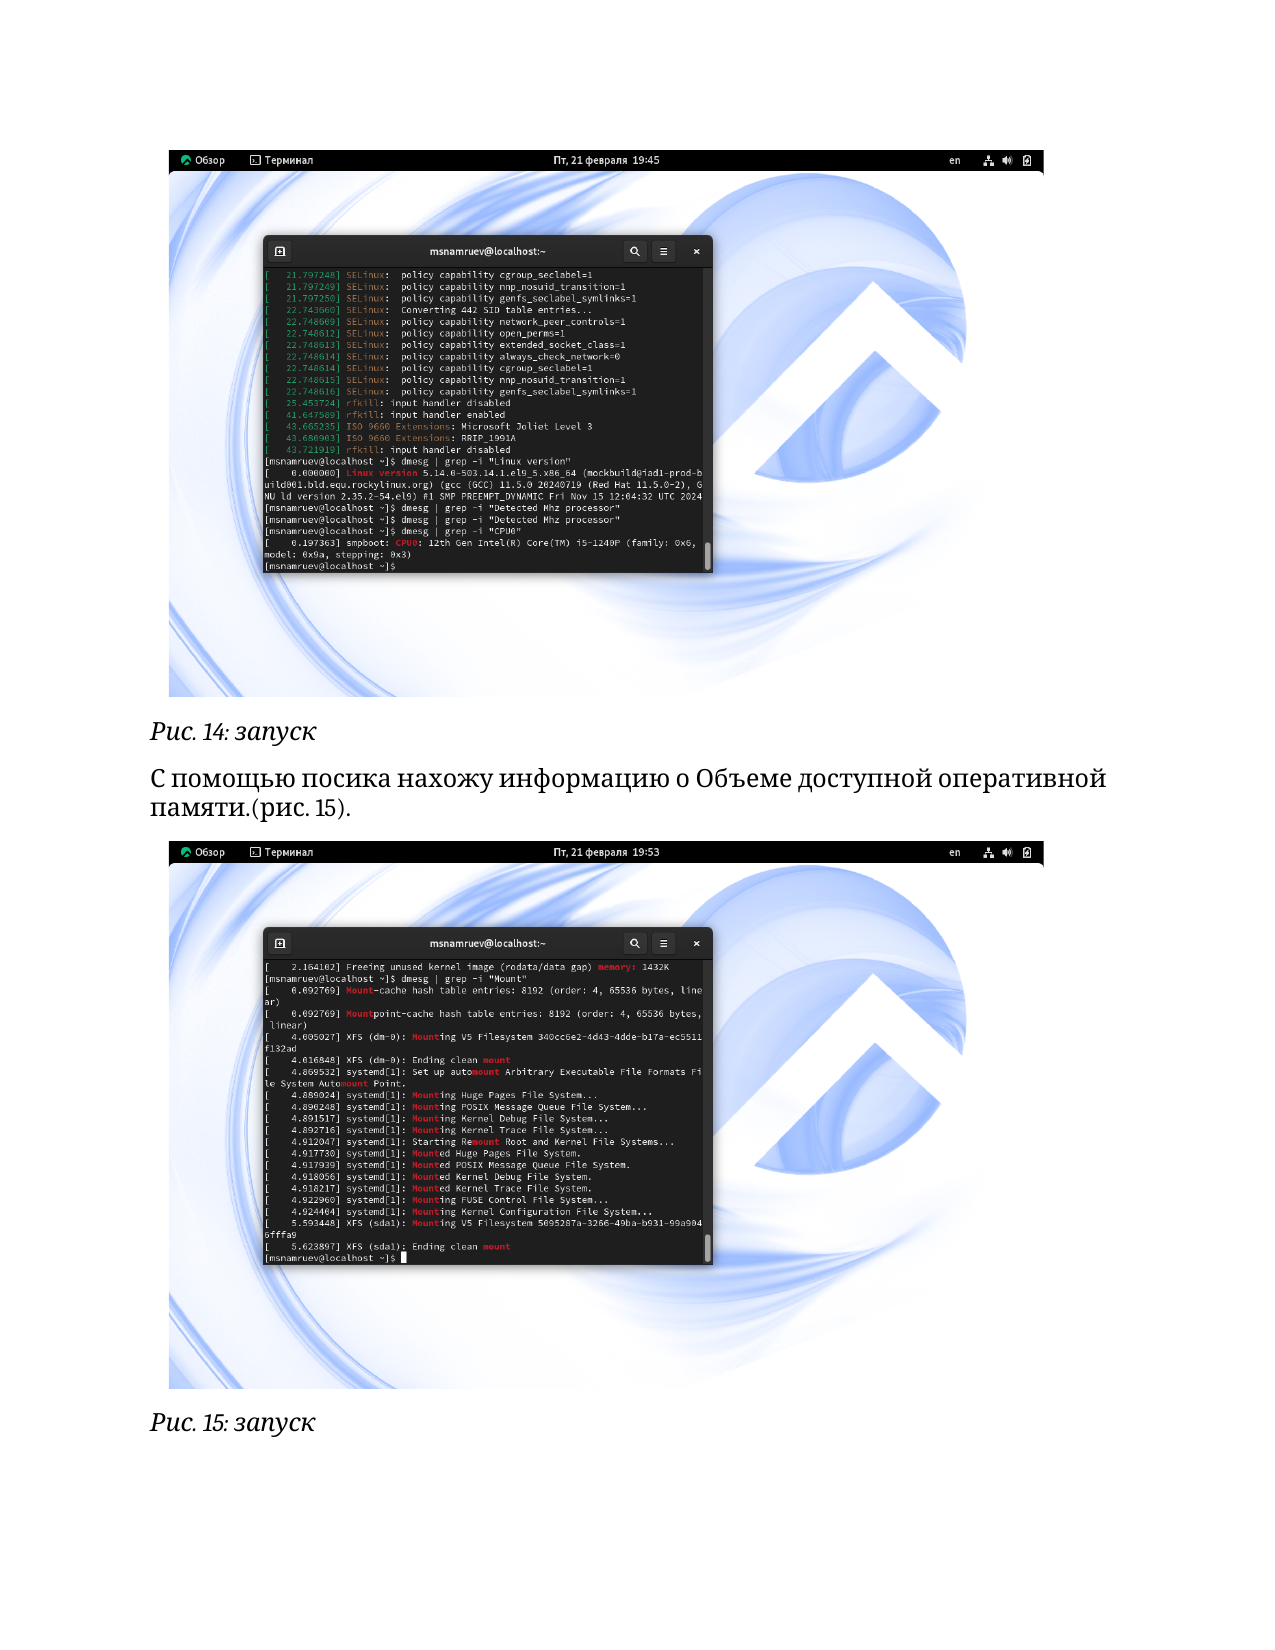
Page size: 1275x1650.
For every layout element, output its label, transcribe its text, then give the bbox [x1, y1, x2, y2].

picture [168, 150, 1044, 697]
text Рис. 14: запуск [150, 718, 1125, 746]
text С помощью посика нахожу информацию о Объеме доступной оперативной памяти.(рис. 15). [150, 765, 1125, 823]
text Рис. 15: запуск [150, 1409, 1125, 1438]
picture [168, 841, 1044, 1389]
